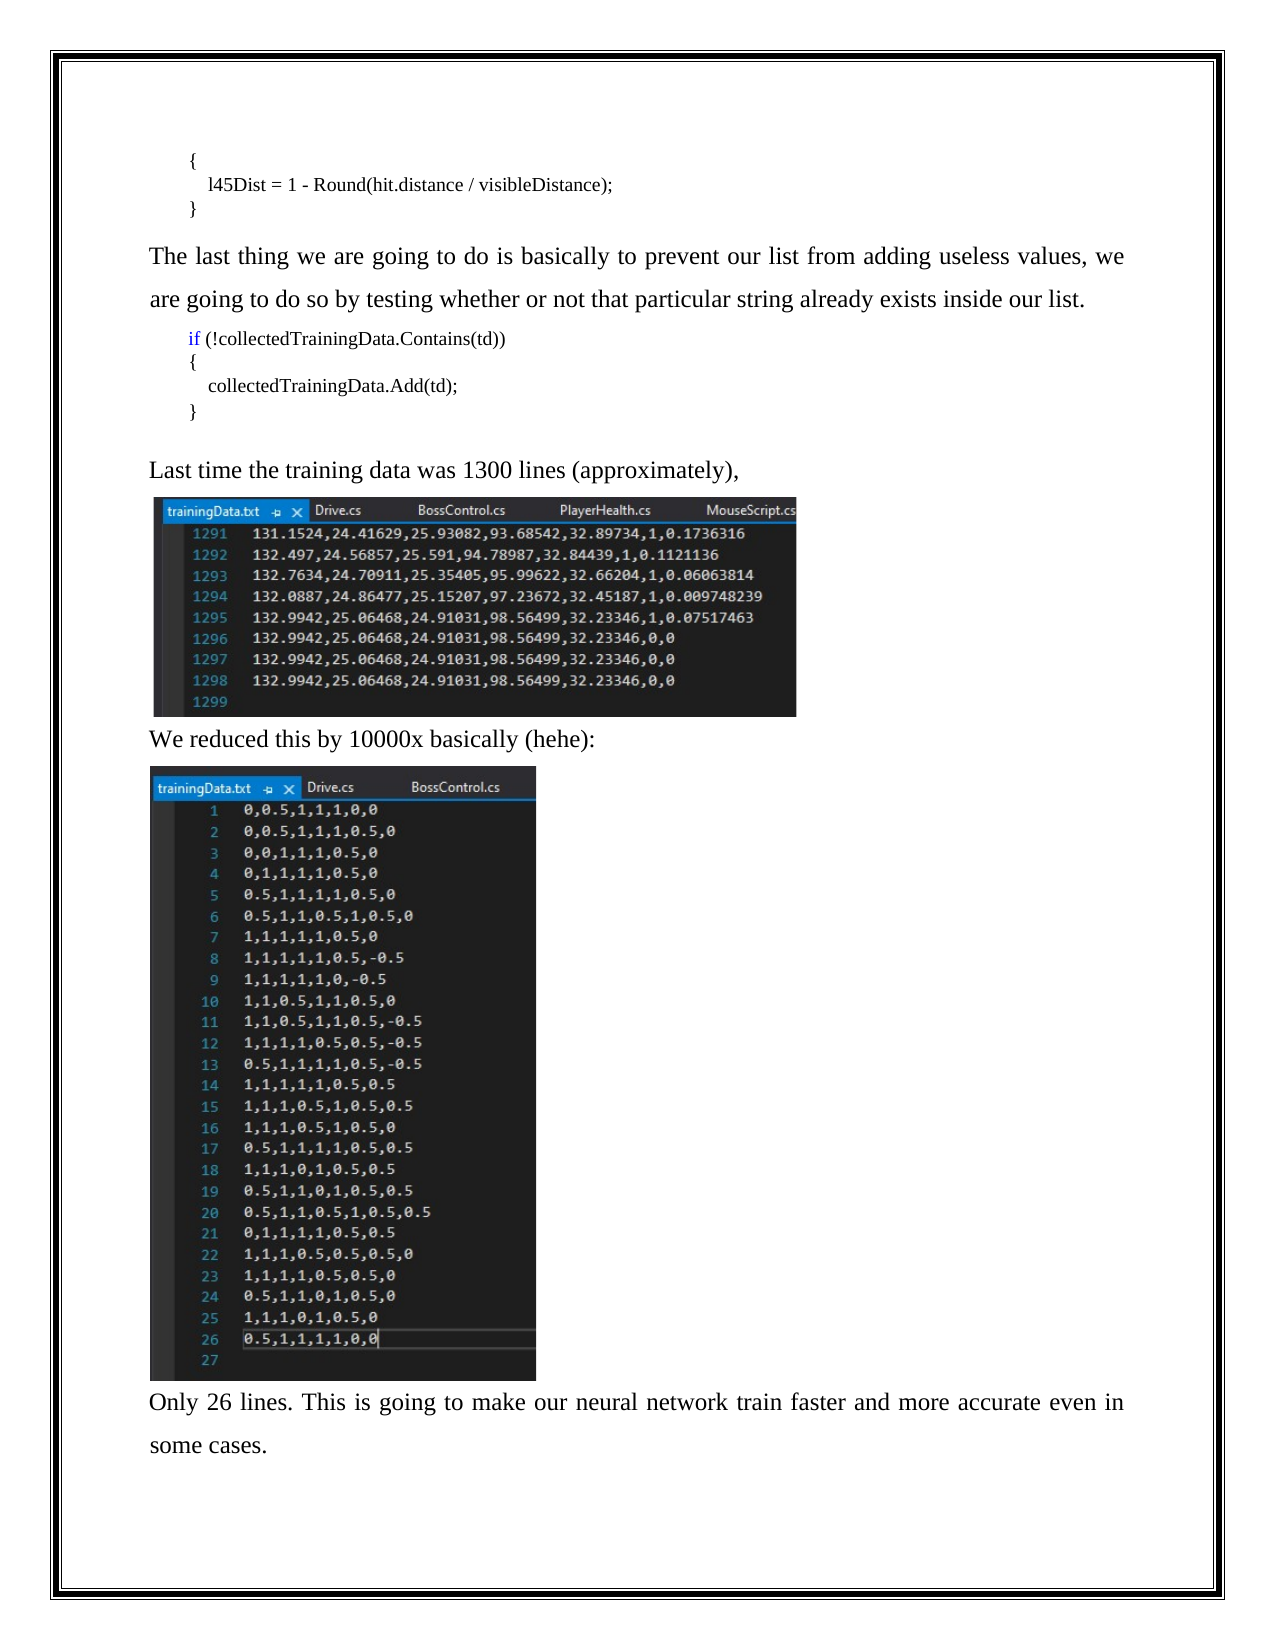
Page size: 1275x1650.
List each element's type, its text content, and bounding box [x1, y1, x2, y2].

text l45Dist = 1 - Round(hit.distance / visibleDistance); [148, 173, 1148, 196]
picture [153, 497, 797, 717]
text The last thing we are going to do is basically to prevent our list from adding useless values, we are going to do so by testing whether or not that particular string already exists inside our list. [148, 241, 1126, 312]
picture [150, 766, 537, 1381]
text collectedTrainingData.Add(td); [148, 374, 1148, 397]
text We reduced this by 10000x basically (hehe): [148, 724, 1126, 752]
text } [148, 400, 1148, 423]
text if (!collectedTrainingData.Contains(td)) [148, 327, 1148, 349]
text { [148, 350, 1148, 373]
text Only 26 lines. This is going to make our neural network train faster and more accurate even in some cases. [148, 1387, 1126, 1459]
text Last time the training data was 1300 lines (approximately), [148, 455, 1126, 484]
text } [148, 197, 1148, 220]
text { [148, 149, 1148, 172]
